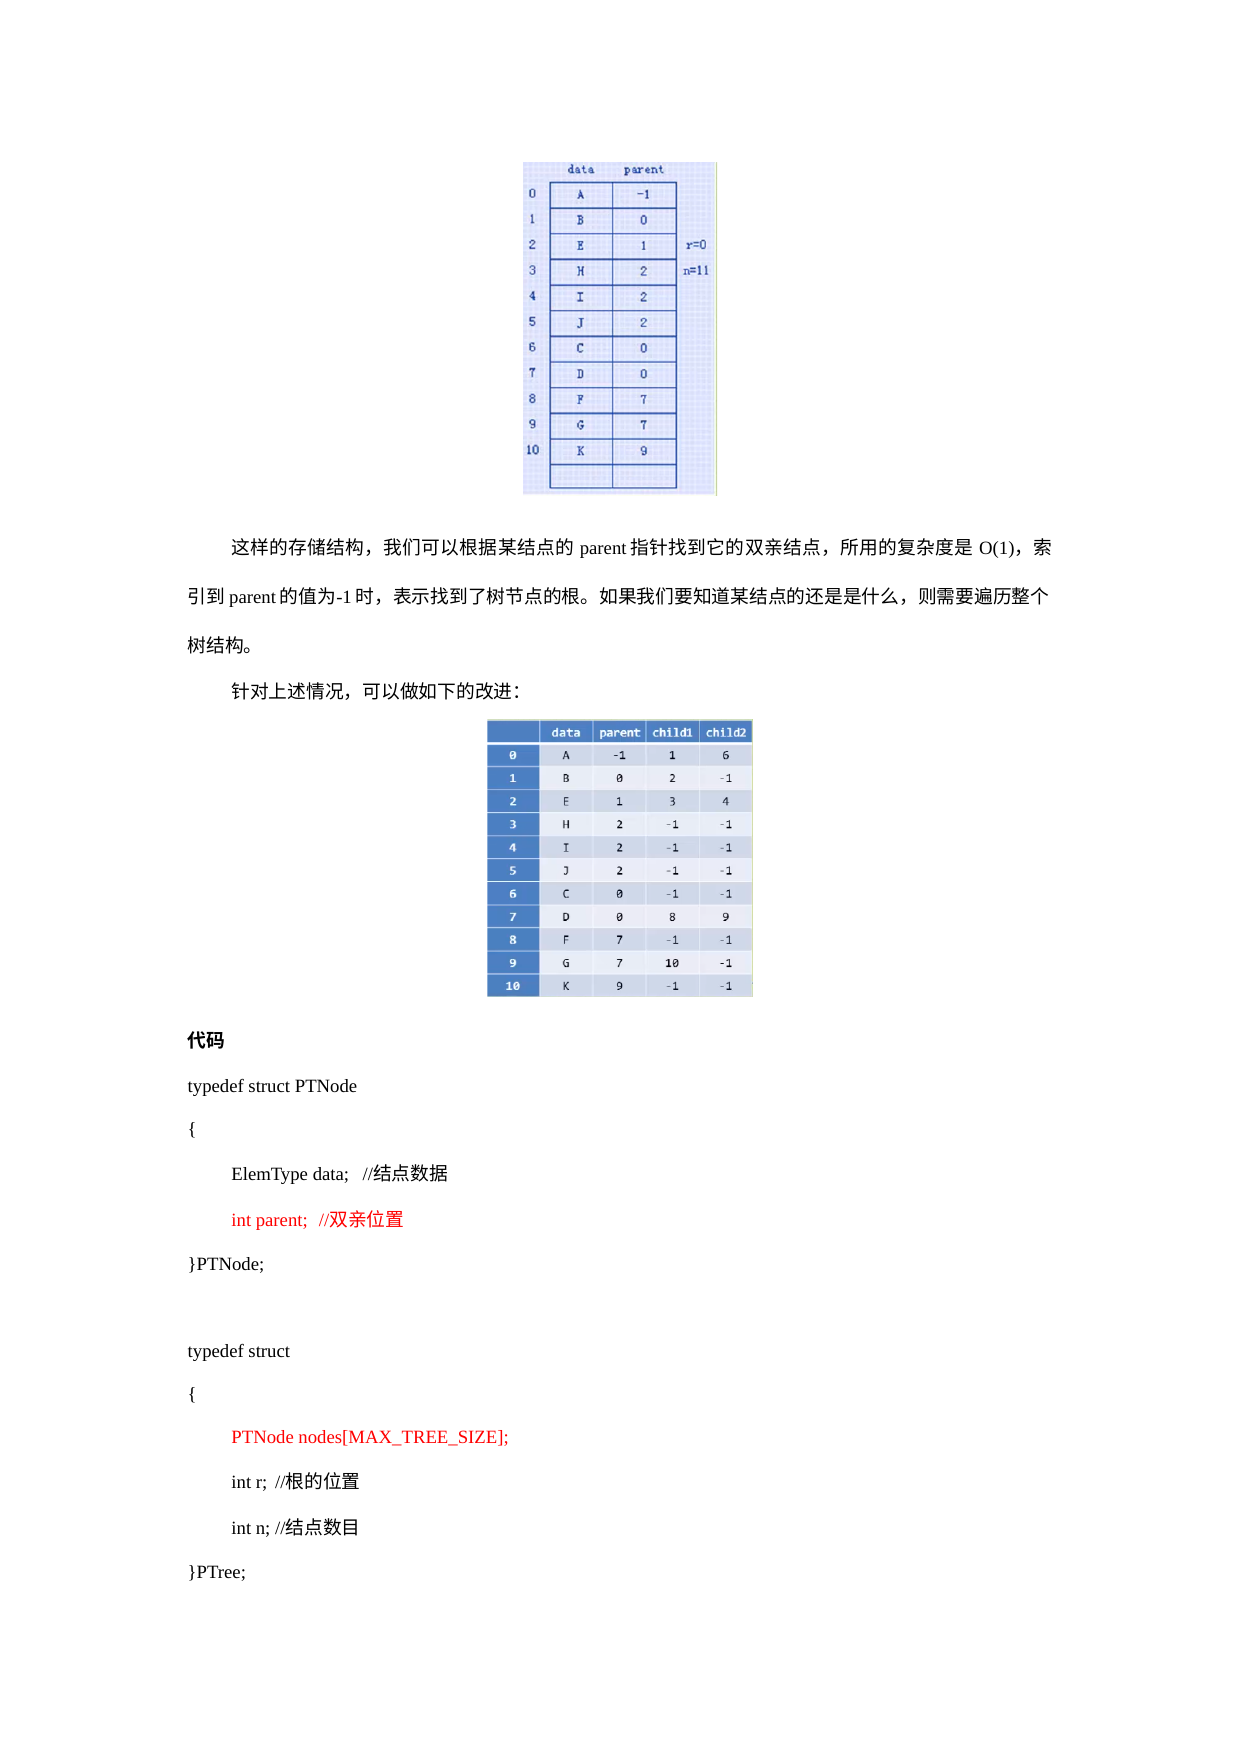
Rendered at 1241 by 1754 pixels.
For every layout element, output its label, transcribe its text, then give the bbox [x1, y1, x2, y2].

picture [487, 719, 753, 997]
text typedef struct PTNode [187, 1069, 1053, 1102]
text { [187, 1377, 1053, 1410]
text }PTNode; [187, 1248, 1053, 1280]
picture [523, 162, 718, 496]
text PTNode nodes[MAX_TREE_SIZE]; [187, 1421, 1053, 1453]
subtitle 代码 [187, 1023, 1053, 1056]
text int r; //根的位置 [187, 1464, 1053, 1496]
text { [187, 1112, 1053, 1145]
text 针对上述情况，可以做如下的改进： [187, 674, 1053, 706]
text }PTree; [187, 1556, 1053, 1588]
text ElemType data; //结点数据 [187, 1156, 1053, 1188]
text int n; //结点数目 [187, 1510, 1053, 1542]
text int parent; //双亲位置 [187, 1202, 1053, 1234]
text 这样的存储结构，我们可以根据某结点的parent指针找到它的双亲结点，所用的复杂度是O(1)，索引到parent的值为-1时，表示找到了树节点的根。如果我们要知道某结点的还是是什么，则需要遍历整个树结构。 [187, 530, 1053, 660]
text typedef struct [187, 1334, 1053, 1367]
